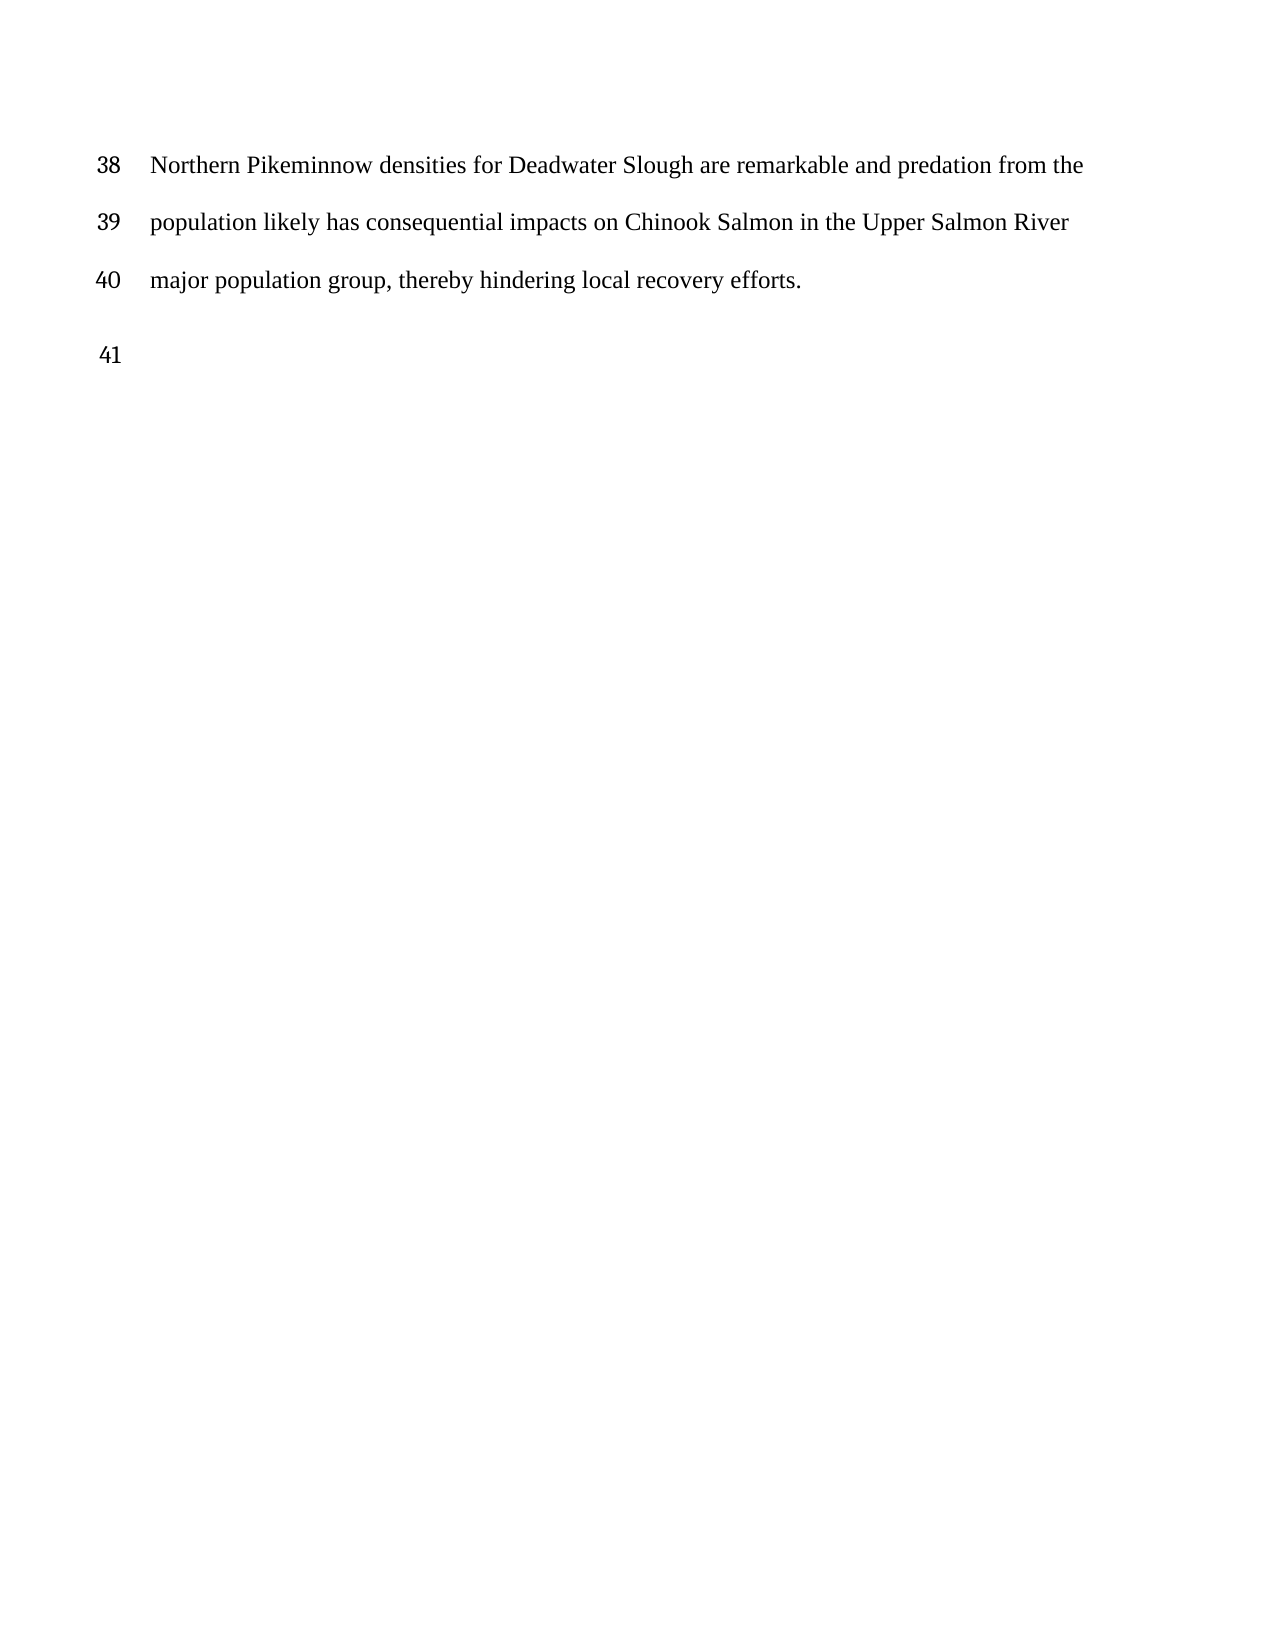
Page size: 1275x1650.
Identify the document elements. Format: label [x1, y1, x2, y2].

text [150, 150, 1125, 294]
